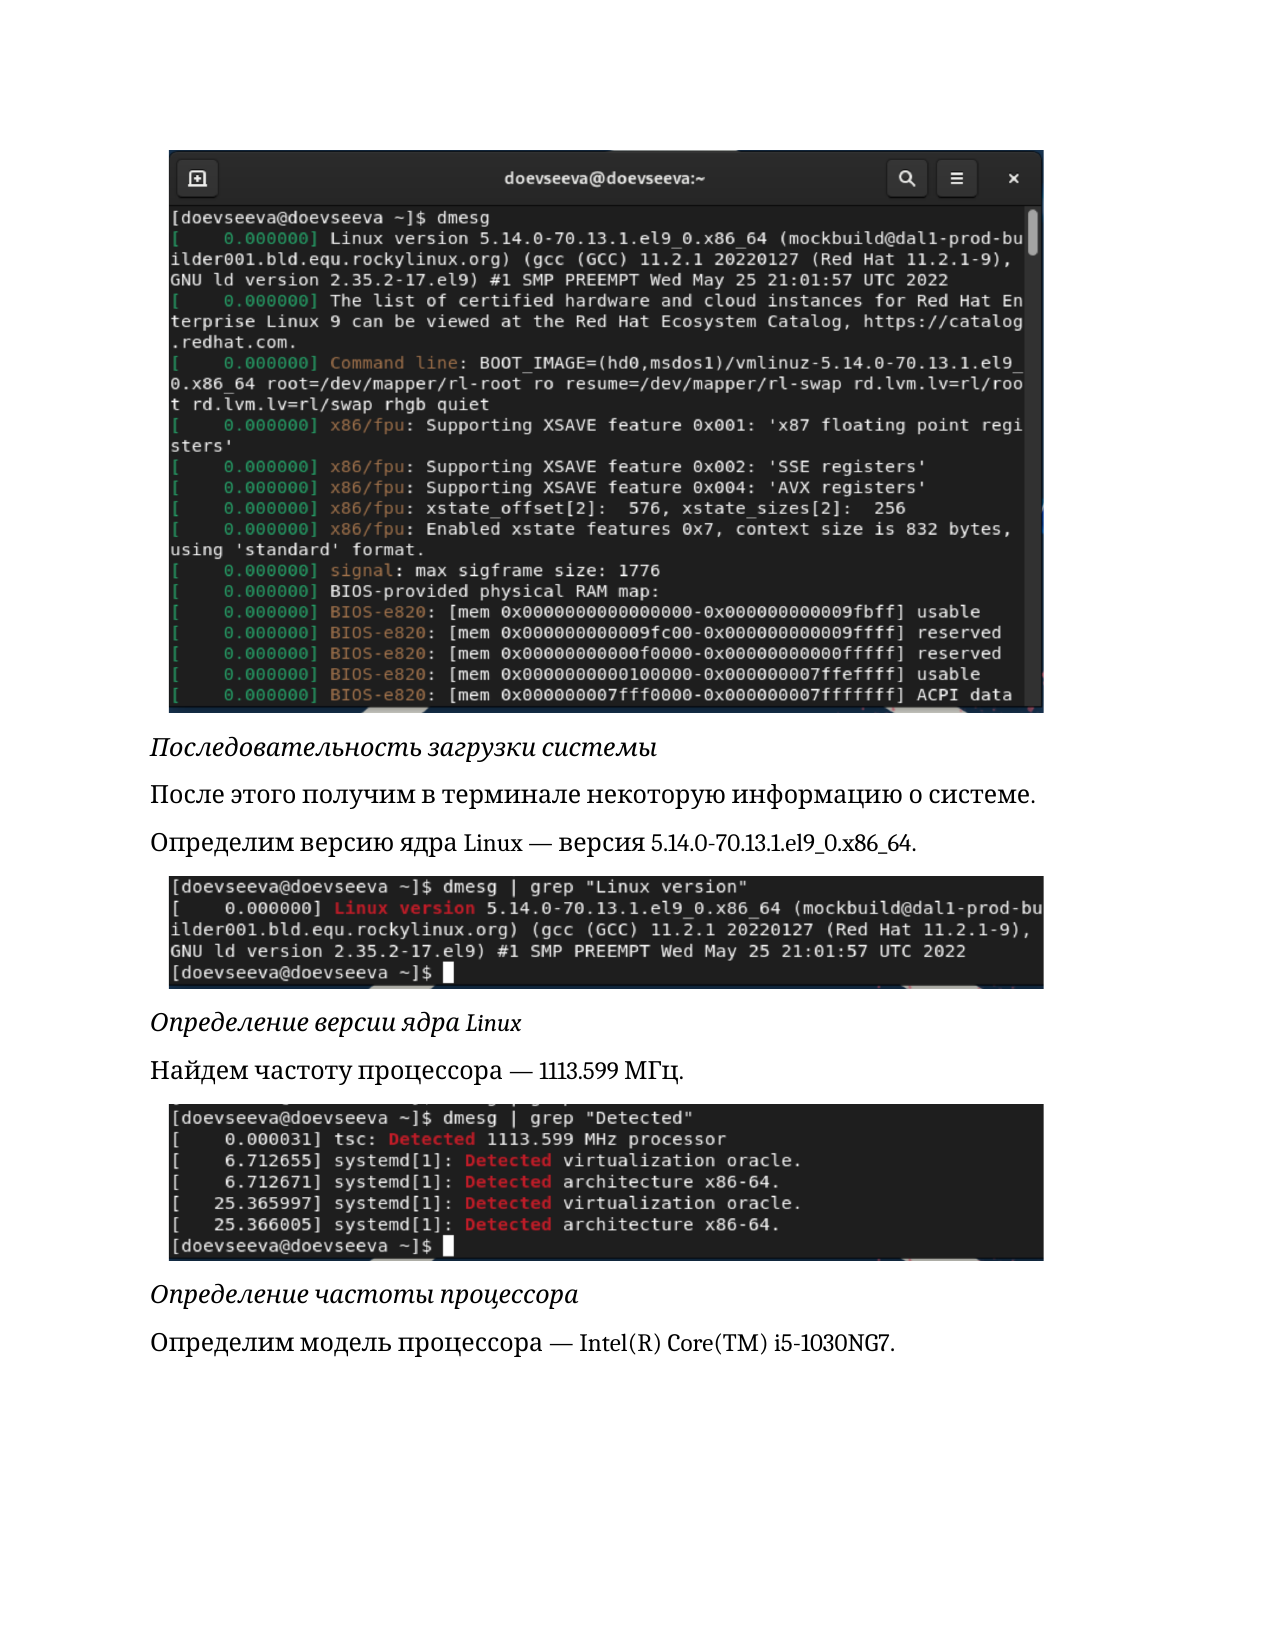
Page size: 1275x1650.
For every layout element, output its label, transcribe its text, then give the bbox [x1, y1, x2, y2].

text Найдем частоту процессора — 1113.599 МГц. [150, 1057, 1125, 1086]
picture [168, 876, 1044, 989]
text Определим версию ядра Linux — версия 5.14.0-70.13.1.el9_0.x86_64. [150, 828, 1125, 857]
text После этого получим в терминале некоторую информацию о системе. [150, 781, 1125, 810]
text Определение частоты процессора [150, 1281, 1125, 1310]
picture [168, 150, 1044, 713]
text Определим модель процессора — Intel(R) Core(TM) i5-1030NG7. [150, 1328, 1125, 1357]
text Последовательность загрузки системы [150, 733, 1125, 762]
text Определение версии ядра Linux [150, 1009, 1125, 1038]
picture [168, 1104, 1044, 1261]
